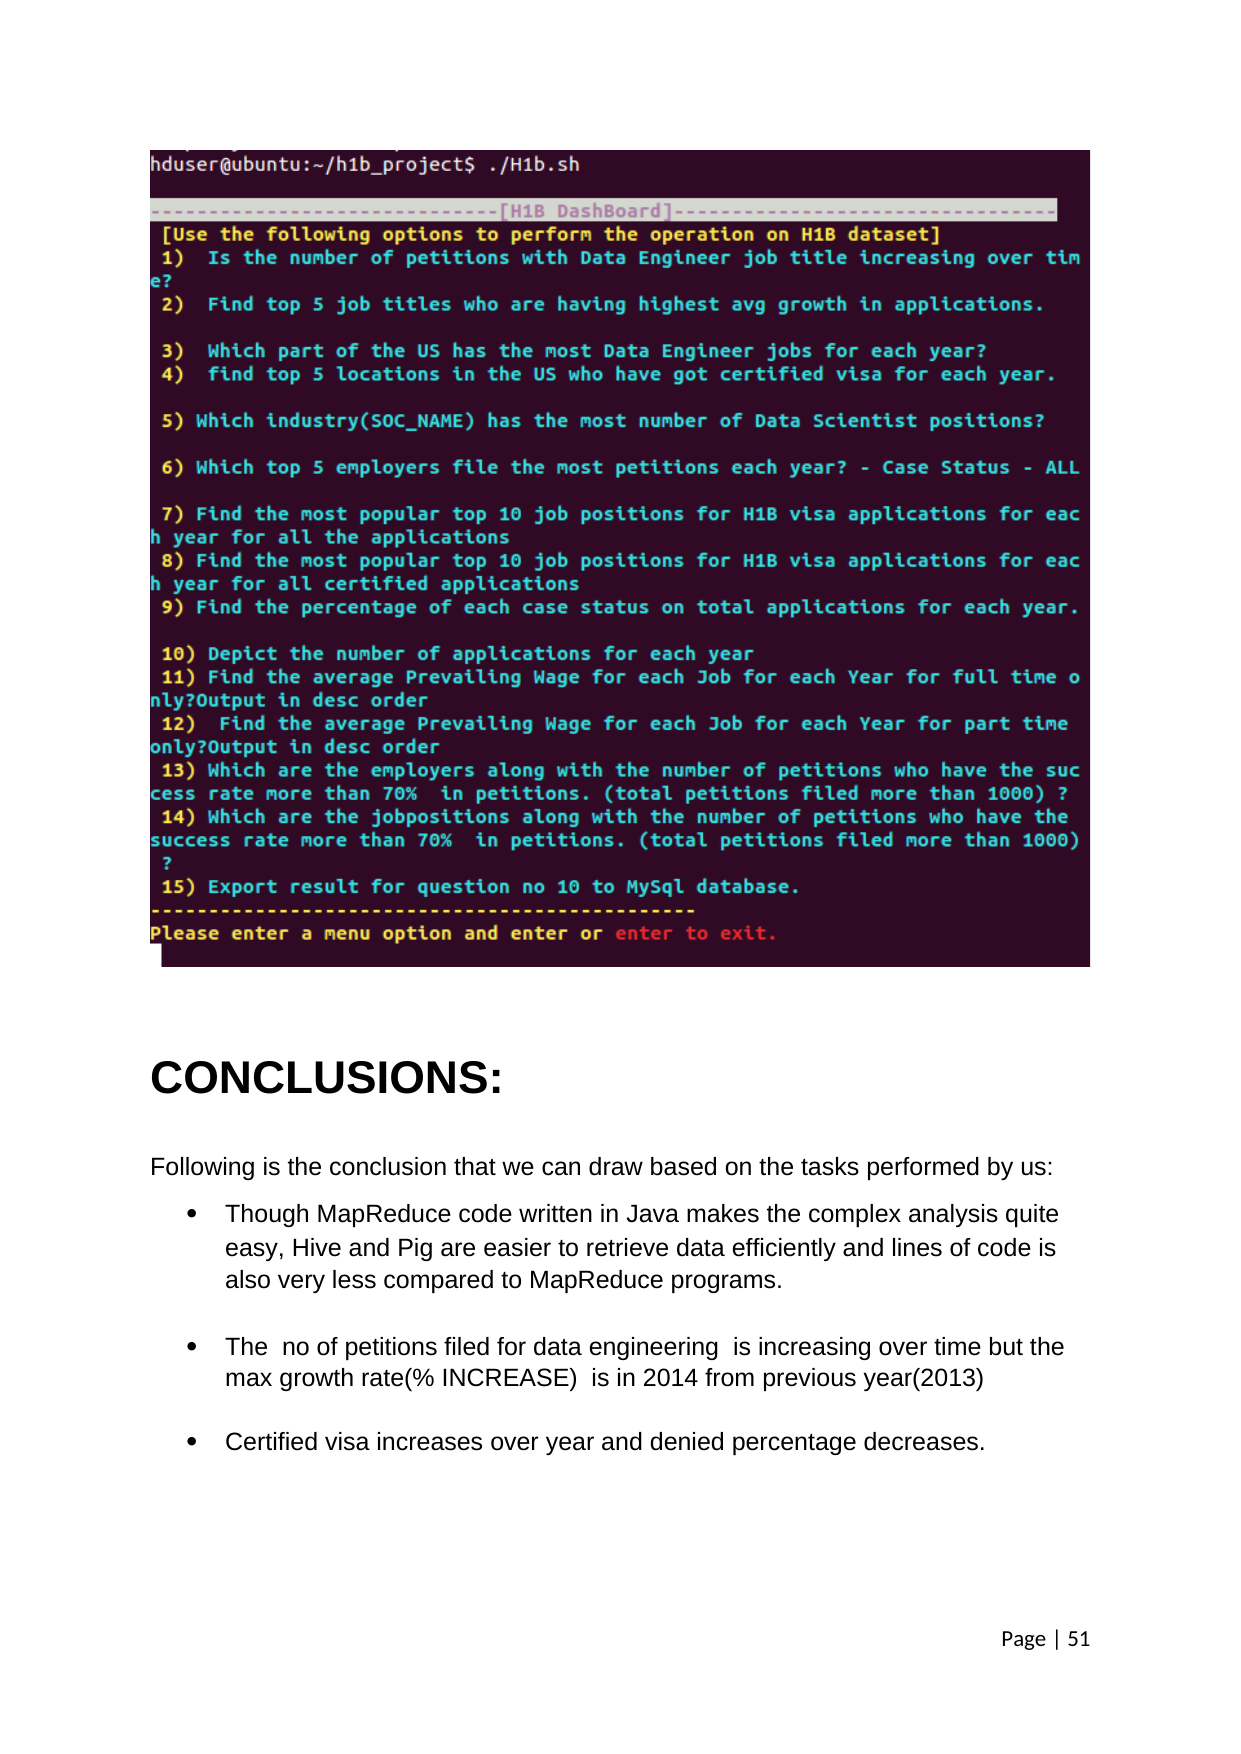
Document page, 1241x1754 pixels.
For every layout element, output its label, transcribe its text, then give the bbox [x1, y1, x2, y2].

subtitle CONCLUSIONS: [150, 1051, 1090, 1103]
list The no of petitions filed for data engineering is increasing over time but the max growth rate(% INCREASE) is in 2014 from previous year(2013) [187, 1332, 1090, 1391]
picture [150, 150, 1091, 967]
text Following is the conclusion that we can draw based on the tasks performed by us: [150, 1152, 1090, 1180]
list Certified visa increases over year and denied percentage decreases. [187, 1427, 1090, 1456]
list Though MapReduce code written in Java makes the complex analysis quite easy, Hive and Pig are easier to retrieve data efficiently and lines of code is also very less compared to MapReduce programs. [187, 1199, 1090, 1294]
